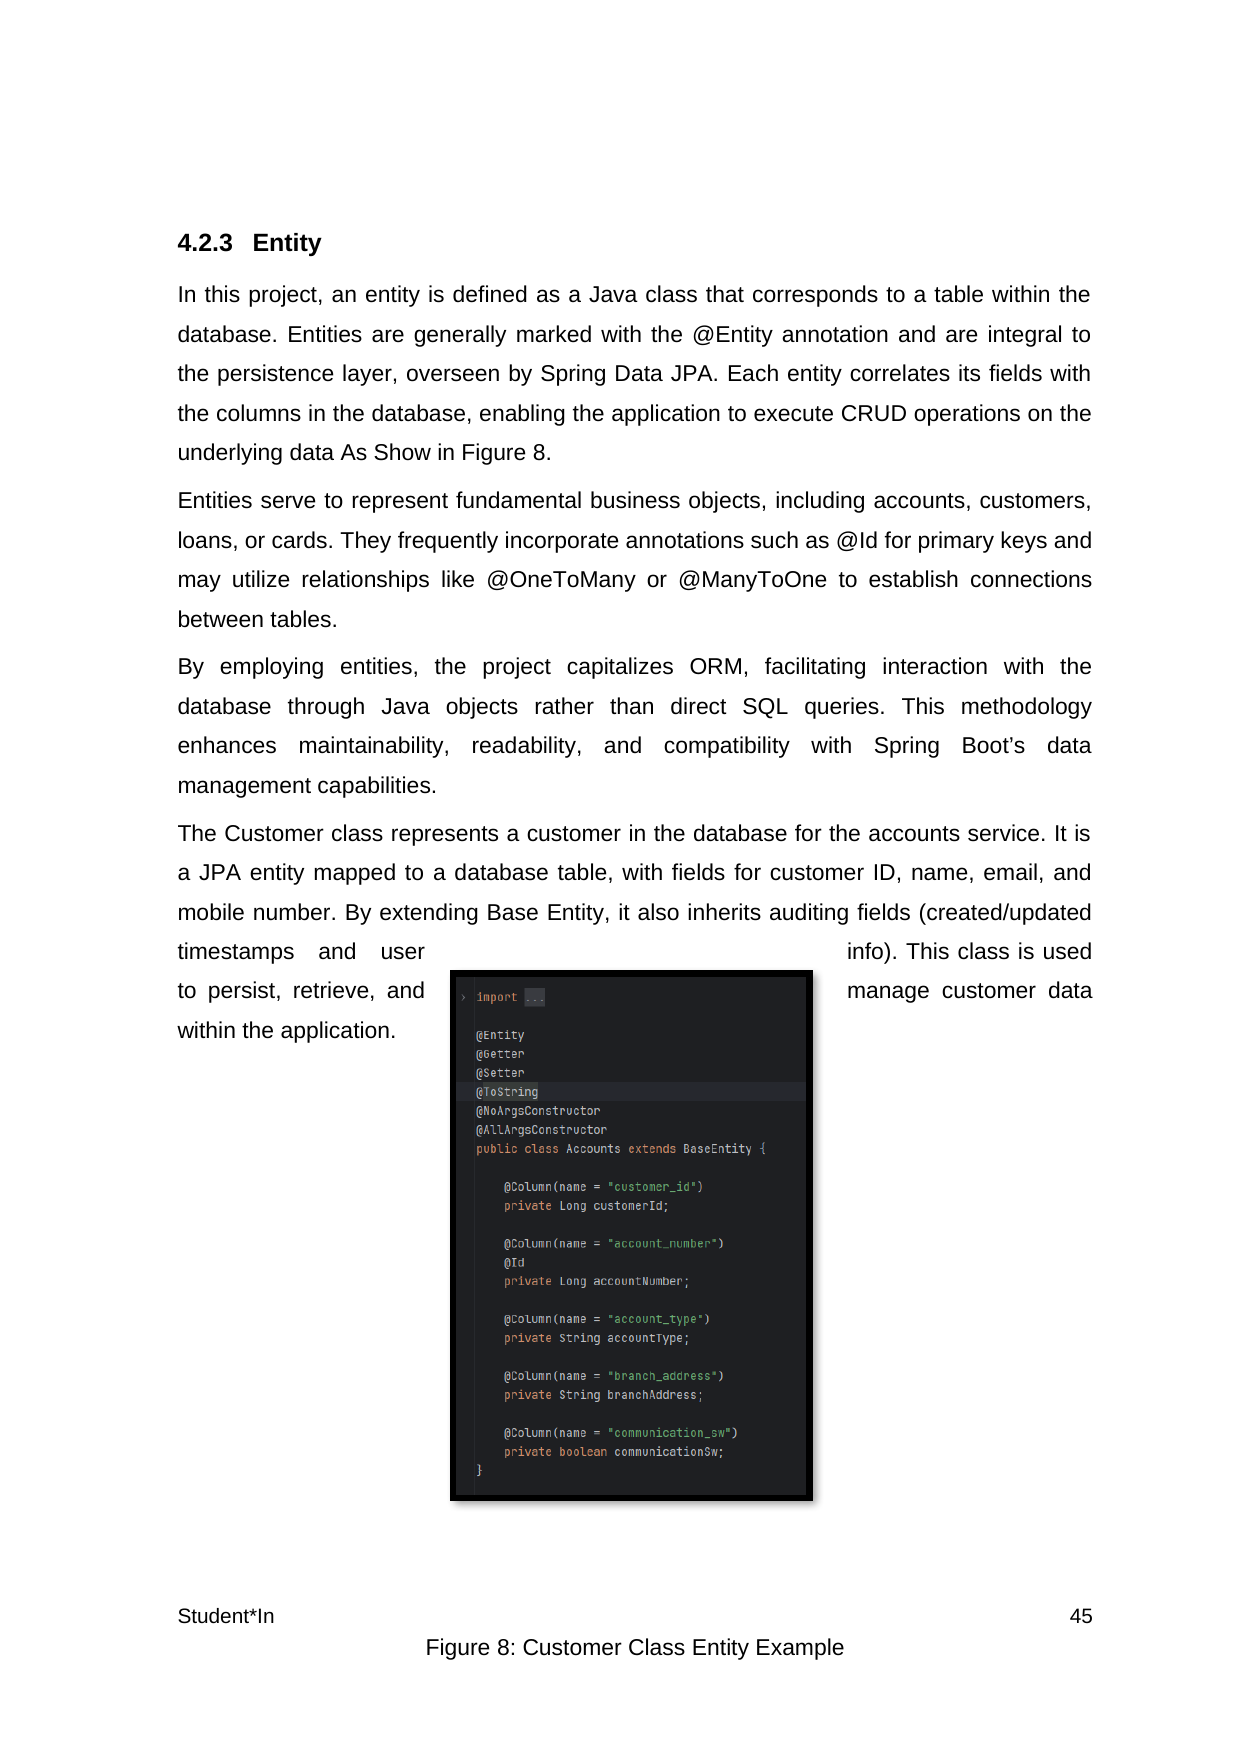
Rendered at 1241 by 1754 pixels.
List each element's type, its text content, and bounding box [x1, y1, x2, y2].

text The Customer class represents a customer in the database for the accounts service. It is a JPA entity mapped to a database table, with fields for customer ID, name, email, and mobile number. By extending Base Entity, it also inherits auditing fields (created/updated timestamps and user info). This class is used to persist, retrieve, and manage customer data within the application. [177, 819, 1092, 1043]
subtitle Entity [177, 227, 1092, 256]
text Entities serve to represent fundamental business objects, including accounts, customers, loans, or cards. They frequently incorporate annotations such as @Id for primary keys and may utilize relationships like @OneToMany or @ManyToOne to establish connections between tables. [177, 487, 1092, 632]
text By employing entities, the project capitalizes ORM, facilitating interaction with the database through Java objects rather than direct SQL queries. This methodology enhances maintainability, readability, and compatibility with Spring Boot’s data management capabilities. [177, 653, 1092, 798]
picture [456, 977, 806, 1495]
text In this project, an entity is defined as a Java class that corresponds to a table within the database. Entities are generally marked with the @Entity annotation and are integral to the persistence layer, overseen by Spring Data JPA. Each entity correlates its fields with the columns in the database, enabling the application to execute CRUD operations on the underlying data As Show in Figure 8. [177, 281, 1092, 466]
